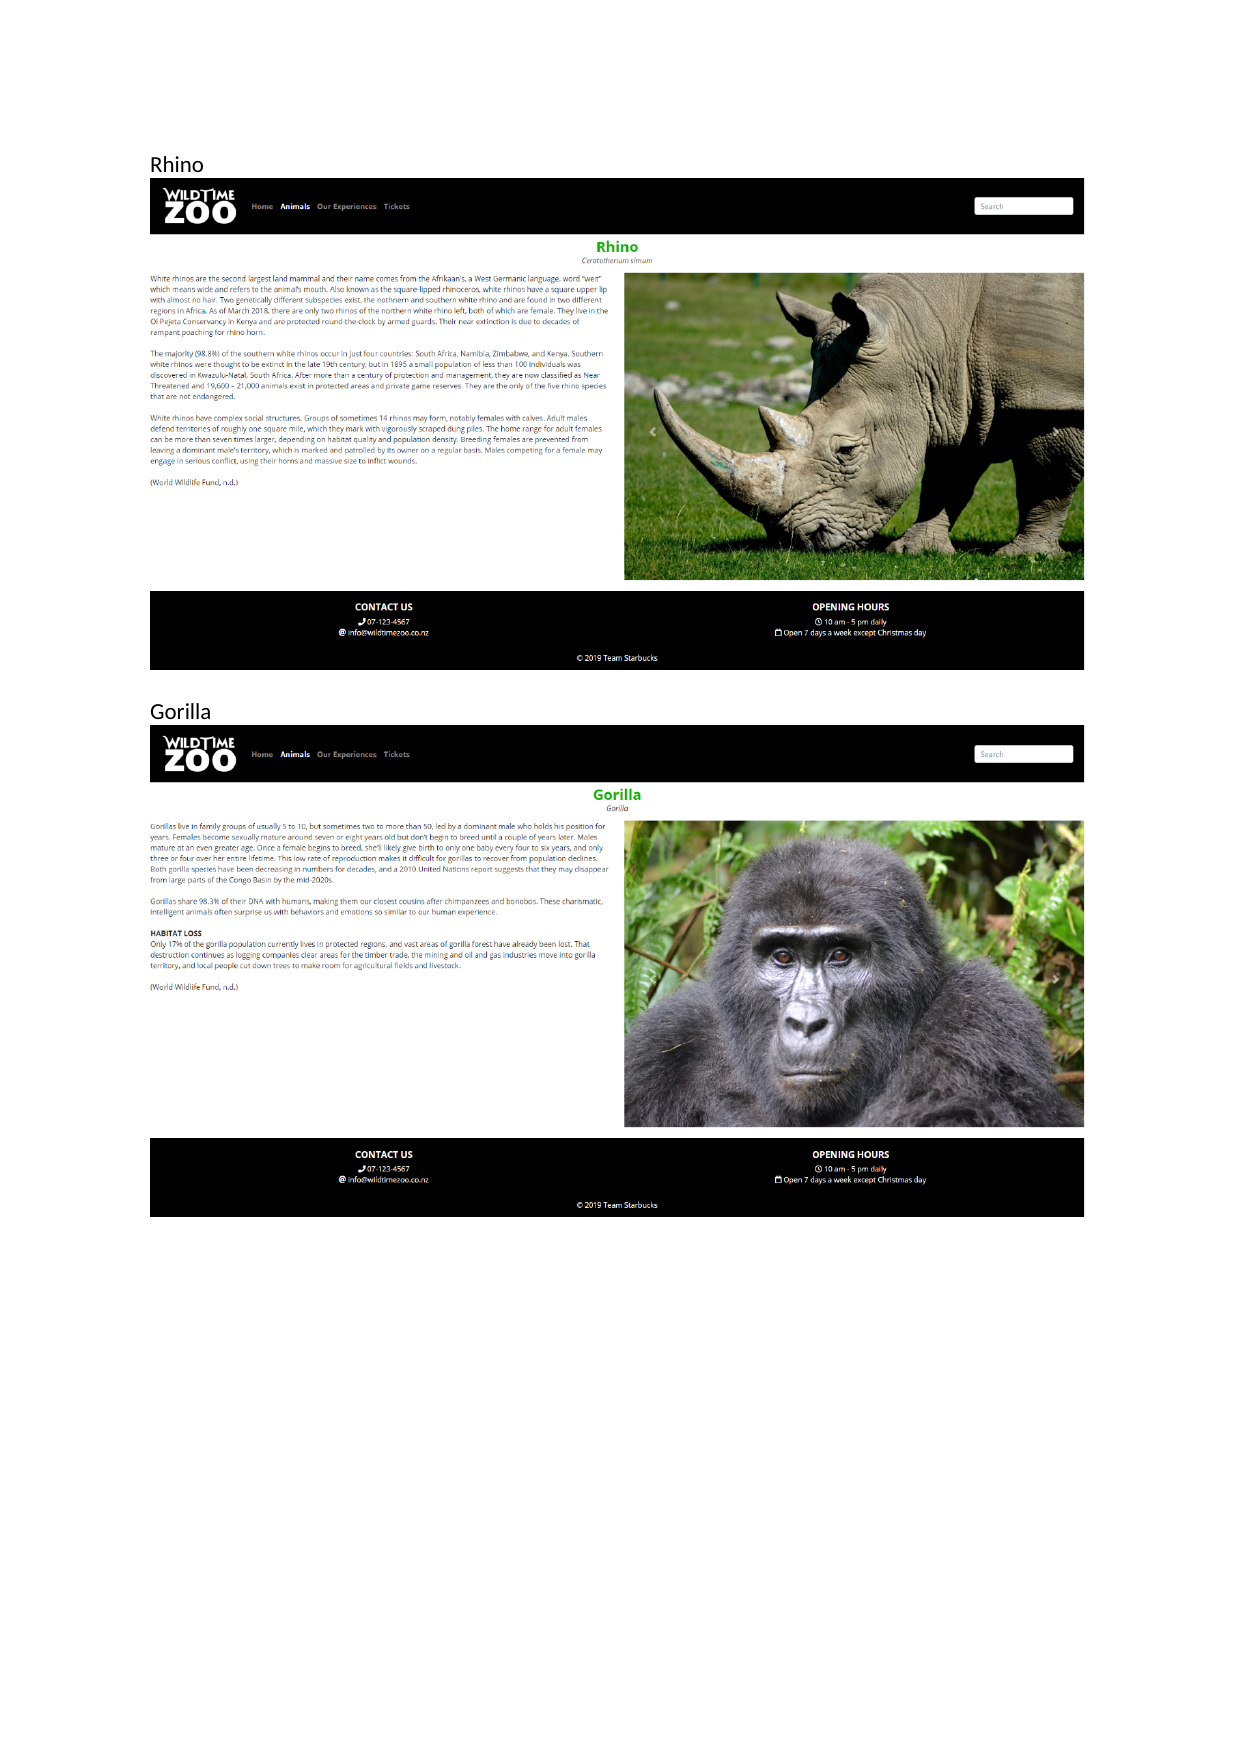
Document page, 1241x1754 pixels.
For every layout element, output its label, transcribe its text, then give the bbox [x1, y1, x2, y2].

picture [150, 178, 1091, 670]
text Rhino [150, 150, 1090, 178]
picture [150, 725, 1091, 1217]
text Gorilla [150, 697, 1090, 725]
